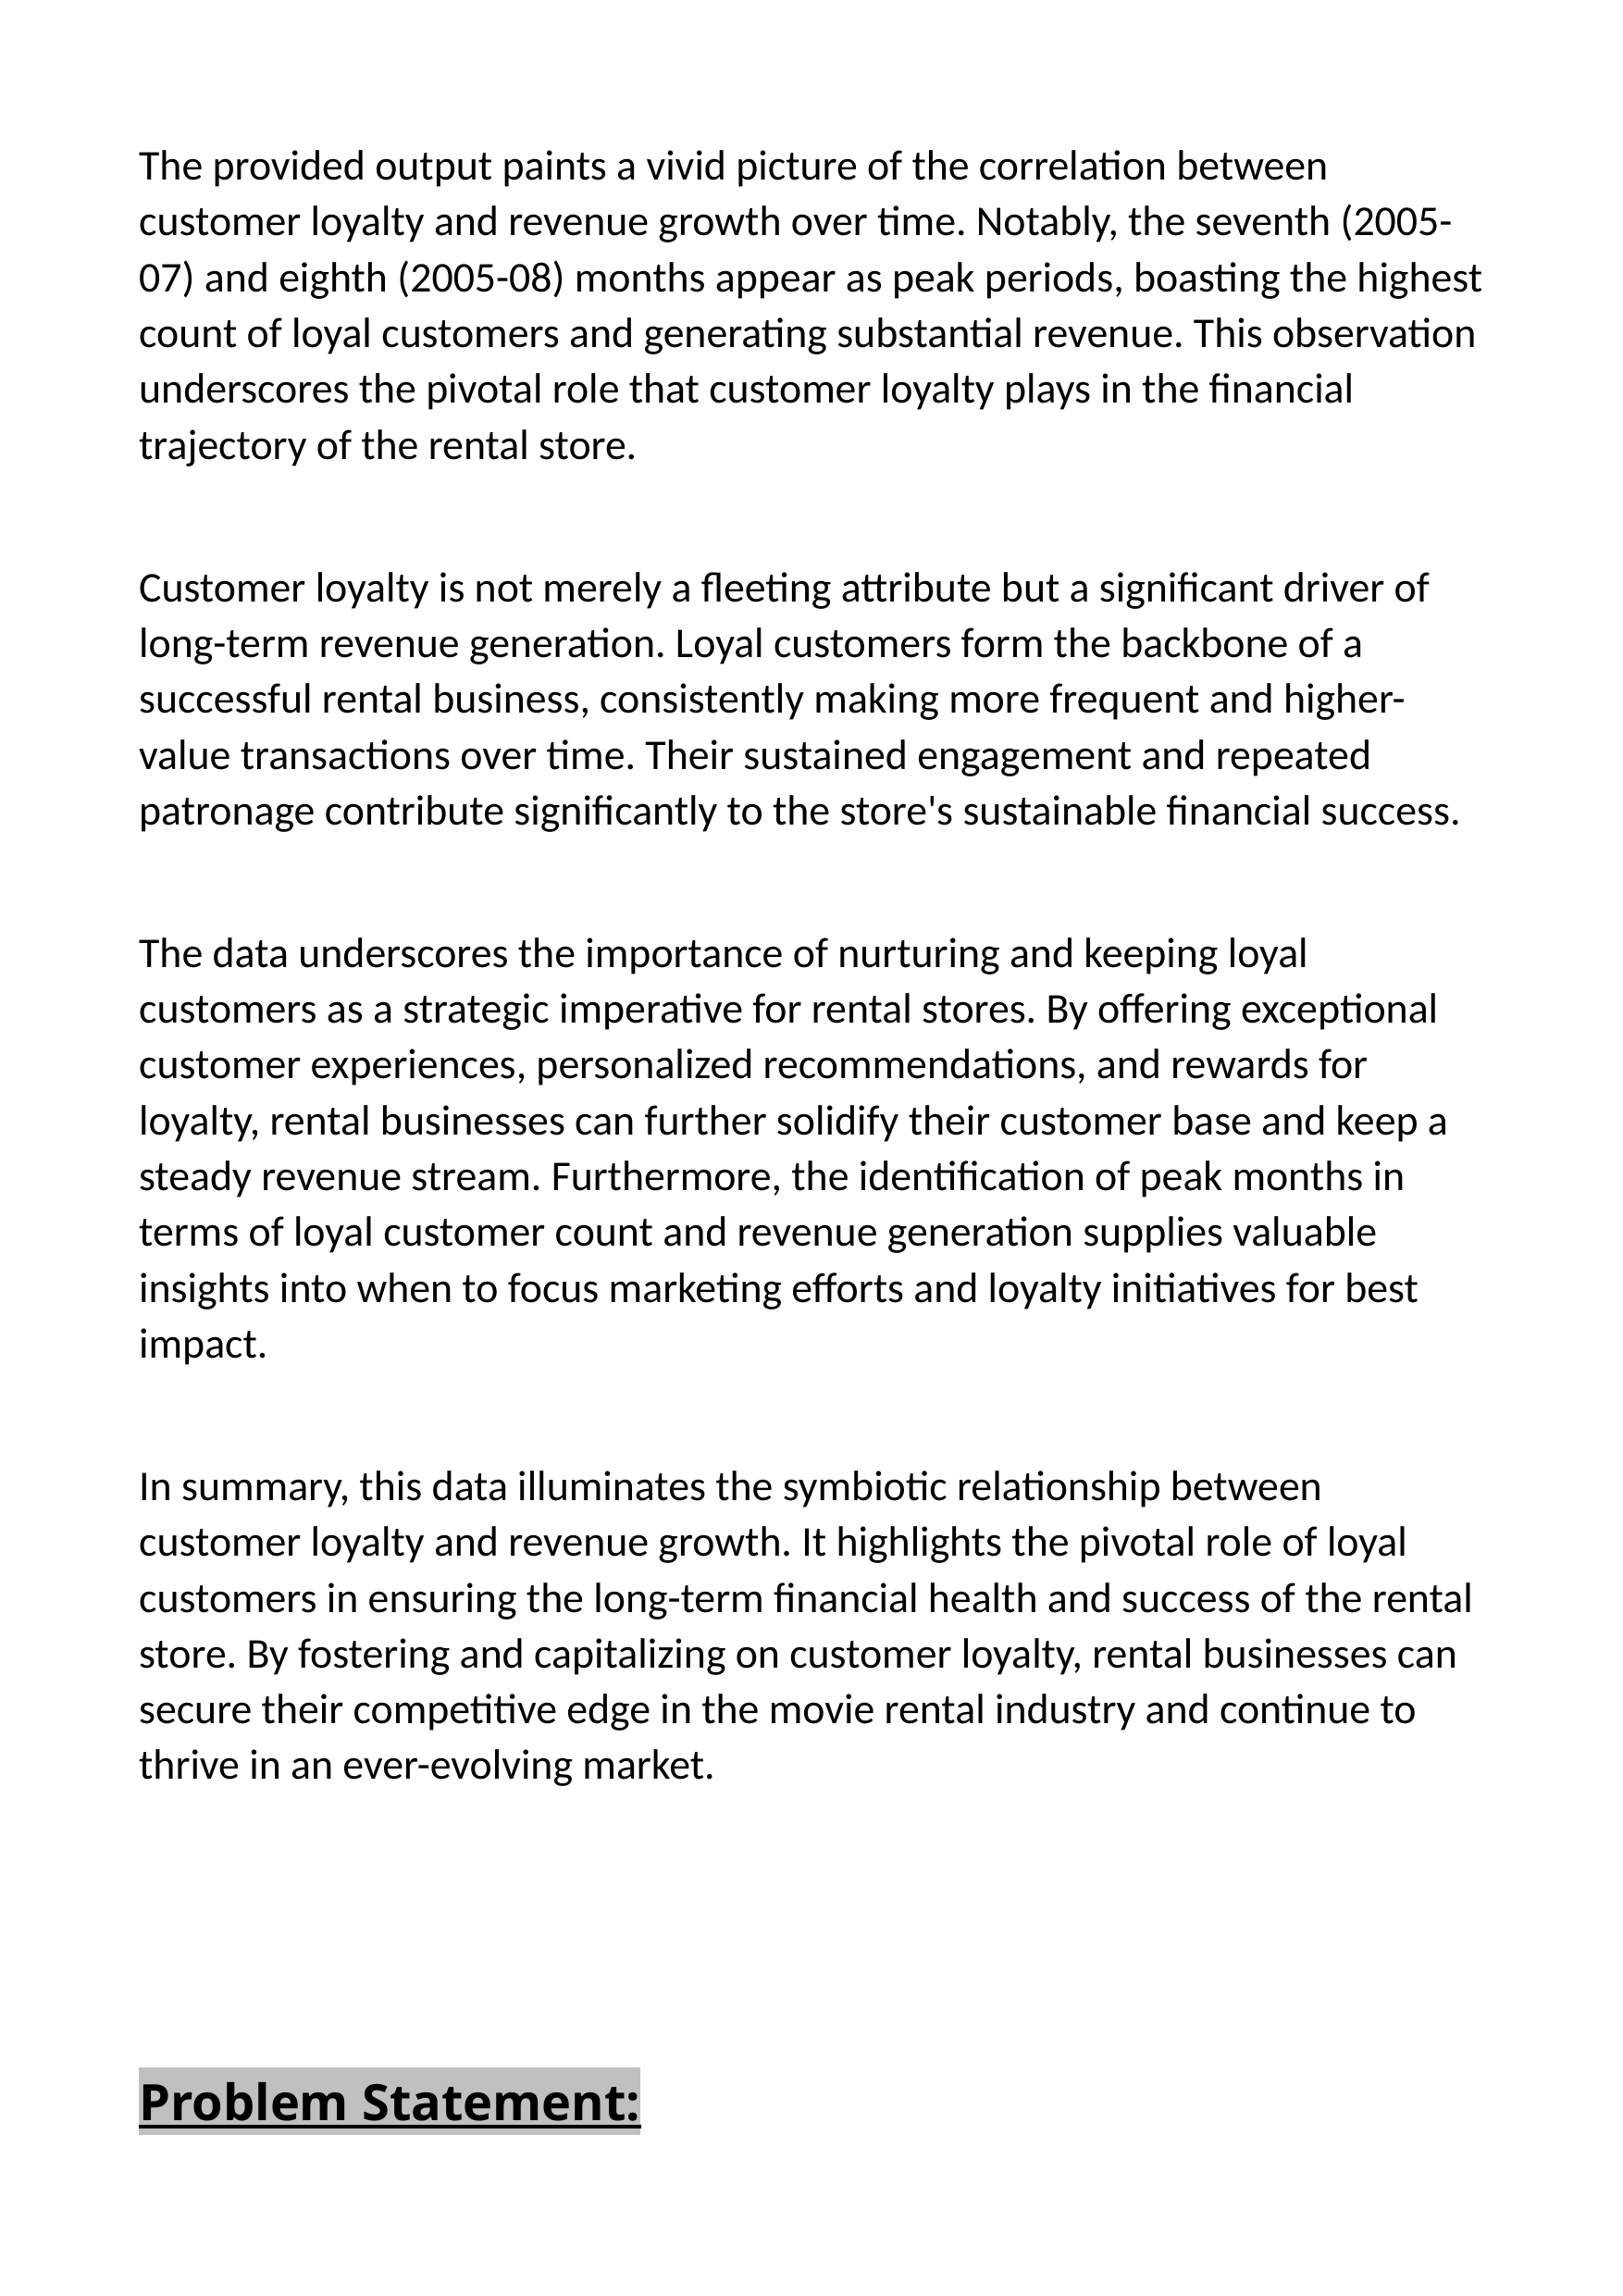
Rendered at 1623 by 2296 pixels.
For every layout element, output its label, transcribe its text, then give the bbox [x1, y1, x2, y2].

text The data underscores the importance of nurturing and keeping loyal customers as a strategic imperative for rental stores. By offering exceptional customer experiences, personalized recommendations, and rewards for loyalty, rental businesses can further solidify their customer base and keep a steady revenue stream. Furthermore, the identification of peak months in terms of loyal customer count and revenue generation supplies valuable insights into when to focus marketing efforts and loyalty initiatives for best impact. [139, 926, 1484, 1369]
text The provided output paints a vivid picture of the correlation between customer loyalty and revenue growth over time. Notably, the seventh (2005-07) and eighth (2005-08) months appear as peak periods, boasting the highest count of loyal customers and generating substantial revenue. This observation underscores the pivotal role that customer loyalty plays in the financial trajectory of the rental store. [139, 139, 1484, 469]
text Customer loyalty is not merely a fleeting attribute but a significant driver of long-term revenue generation. Loyal customers form the backbone of a successful rental business, consistently making more frequent and higher-value transactions over time. Their sustained engagement and repeated patronage contribute significantly to the store's sustainable financial success. [139, 561, 1484, 836]
text Problem Statement: [139, 2066, 1484, 2135]
text In summary, this data illuminates the symbiotic relationship between customer loyalty and revenue growth. It highlights the pivotal role of loyal customers in ensuring the long-term financial health and success of the rental store. By fostering and capitalizing on customer loyalty, rental businesses can secure their competitive edge in the movie rental industry and continue to thrive in an ever-evolving market. [139, 1459, 1484, 1790]
